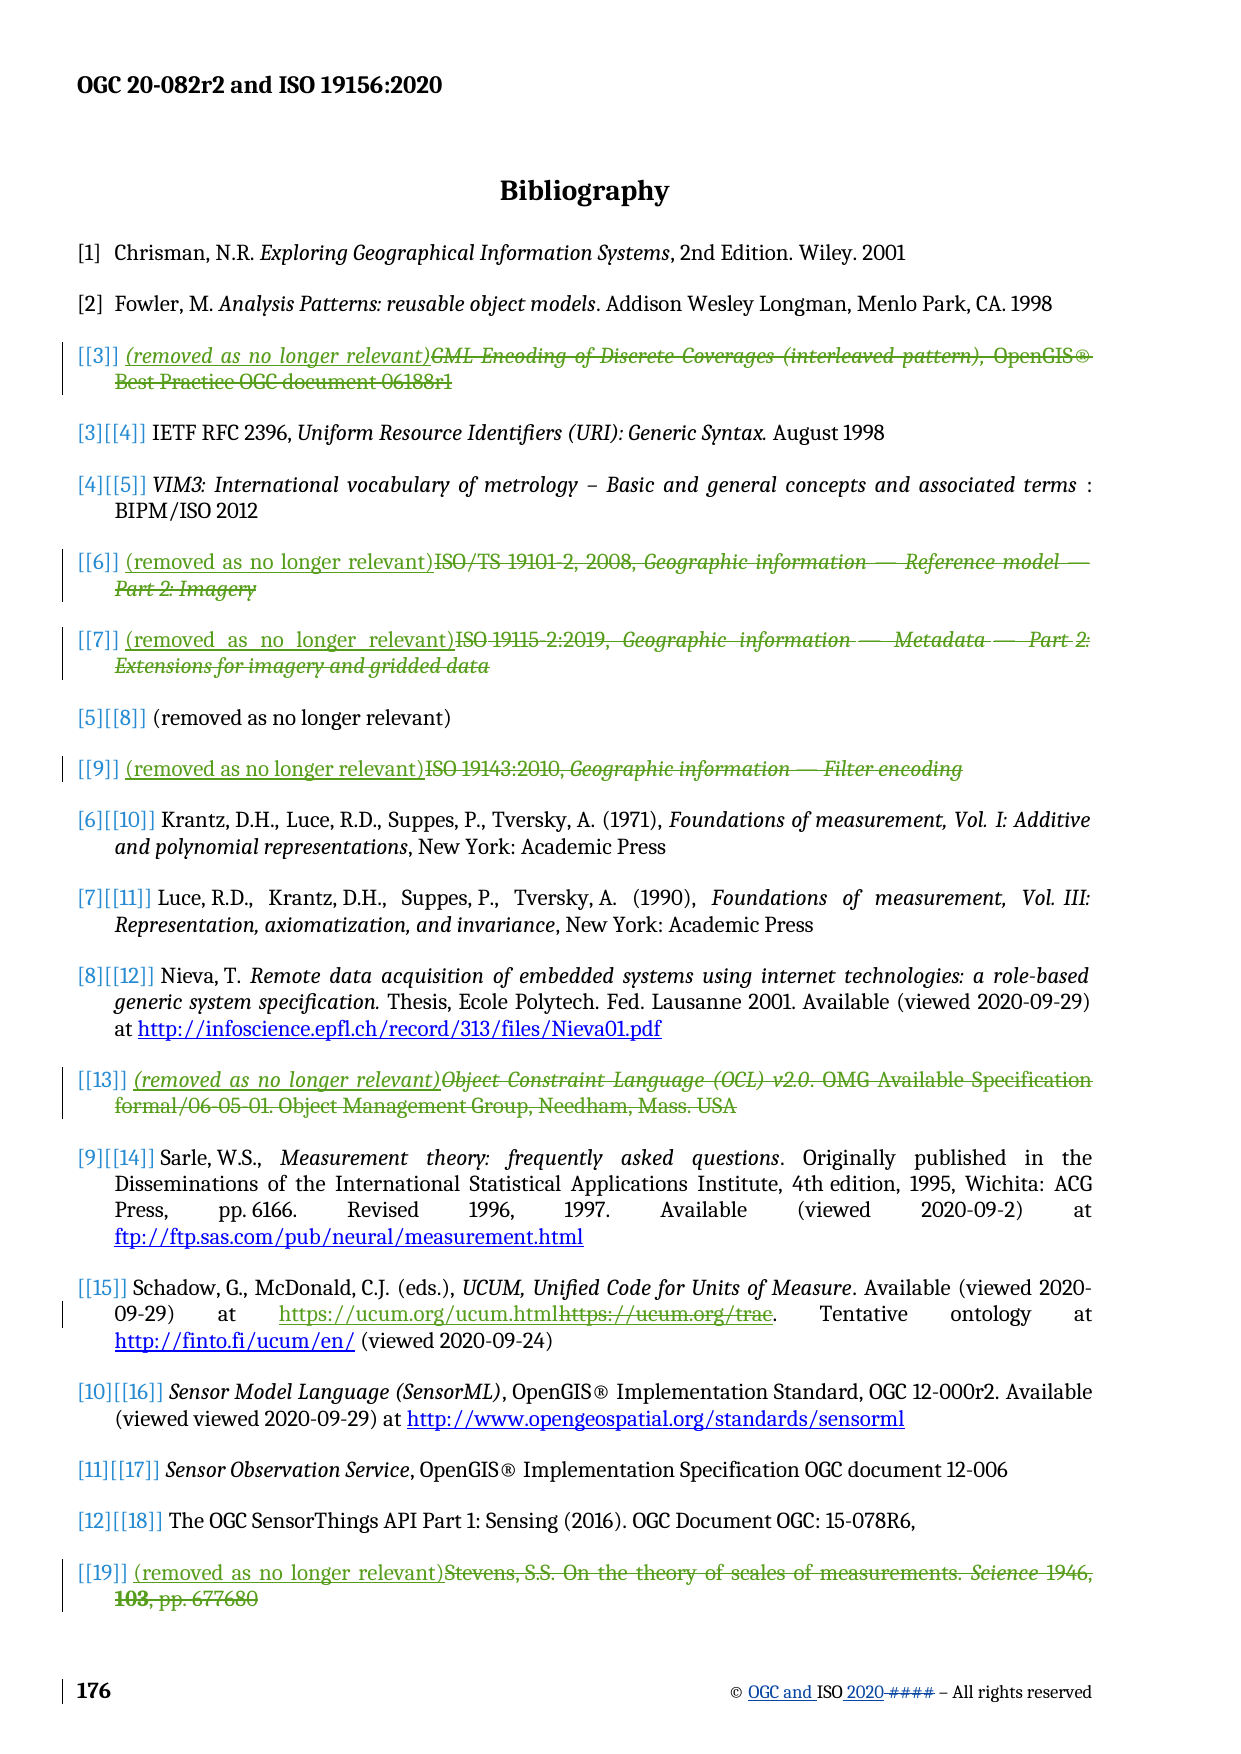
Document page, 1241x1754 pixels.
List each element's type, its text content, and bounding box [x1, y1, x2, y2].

list VIM3: International vocabulary of metrology – Basic and general concepts and associated terms : BIPM/ISO 2012 [77, 471, 1092, 524]
list Sarle, W.S., Measurement theory: frequently asked questions. Originally published in the Disseminations of the International Statistical Applications Institute, 4th edition, 1995, Wichita: ACG Press, pp. 6166. Revised 1996, 1997. Available (viewed 2020-09-2) at ftp://ftp.sas.com/pub/neural/measurement.html [77, 1144, 1092, 1250]
list Sensor Observation Service, OpenGIS® Implementation Specification OGC document 12-006 [77, 1457, 1092, 1483]
list Nieva, T. Remote data acquisition of embedded systems using internet technologies: a role-based generic system specification. Thesis, Ecole Polytech. Fed. Lausanne 2001. Available (viewed 2020-09-29) at http://infoscience.epfl.ch/record/313/files/Nieva01.pdf [77, 963, 1092, 1042]
list The OGC SensorThings API Part 1: Sensing (2016). OGC Document OGC: 15-078R6, [77, 1508, 1092, 1534]
list Fowler, M. Analysis Patterns: reusable object models. Addison Wesley Longman, Menlo Park, CA. 1998 [77, 291, 1092, 317]
list Sensor Model Language (SensorML), OpenGIS® Implementation Standard, OGC 12-000r2. Available (viewed viewed 2020-09-29) at http://www.opengeospatial.org/standards/sensorml [77, 1379, 1092, 1432]
list Krantz, D.H., Luce, R.D., Suppes, P., Tversky, A. (1971), Foundations of measurement, Vol. I: Additive and polynomial representations, New York: Academic Press [77, 807, 1092, 860]
list Chrisman, N.R. Exploring Geographical Information Systems, 2nd Edition. Wiley. 2001 [77, 240, 1092, 266]
list Luce, R.D., Krantz, D.H., Suppes, P., Tversky, A. (1990), Foundations of measurement, Vol. III: Representation, axiomatization, and invariance, New York: Academic Press [77, 885, 1092, 938]
list Schadow, G., McDonald, C.J. (eds.), UCUM, Unified Code for Units of Measure. Available (viewed 2020-09-29) at . Tentative ontology at http://finto.fi/ucum/en/ (viewed 2020-09-24) [77, 1275, 1092, 1354]
list (removed as no longer relevant) [77, 704, 1092, 731]
title Bibliography [77, 174, 1092, 207]
list IETF RFC 2396, Uniform Resource Identifiers (URI): Generic Syntax. August 1998 [77, 420, 1092, 446]
